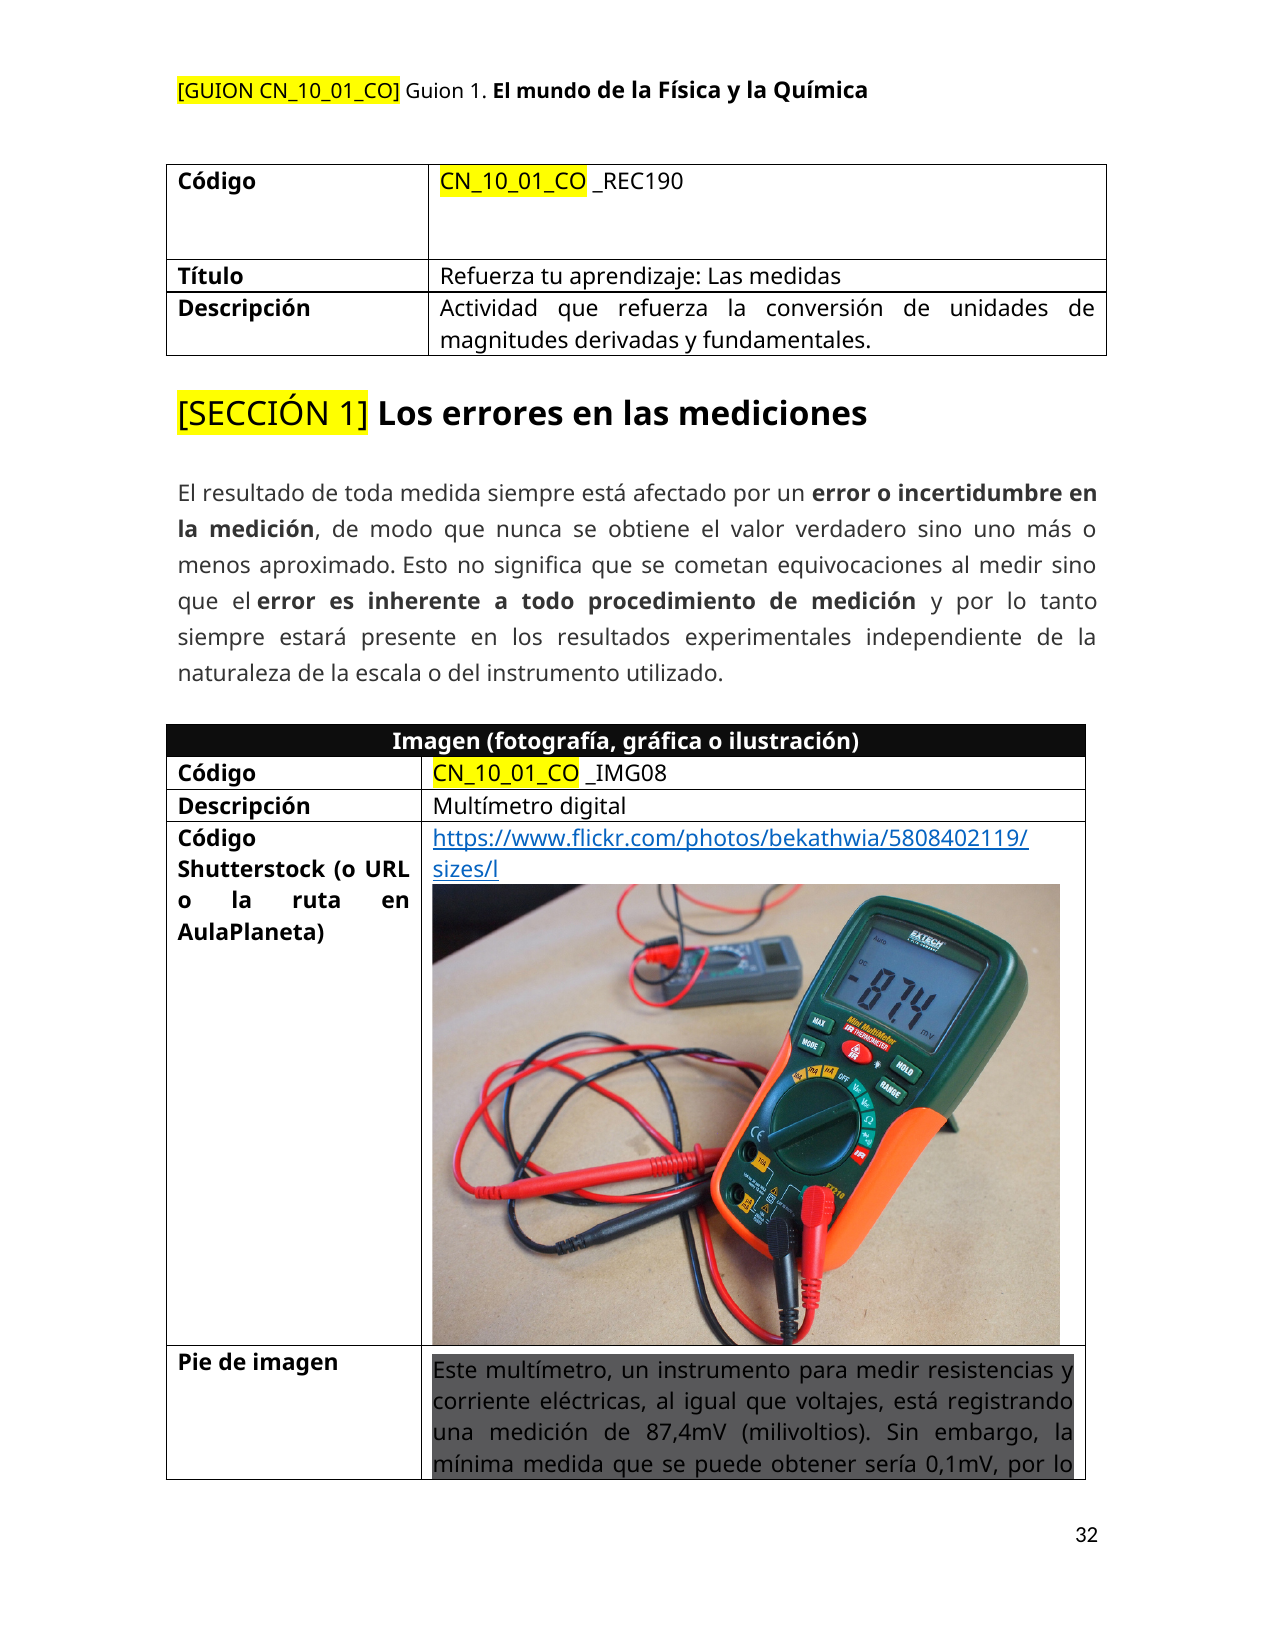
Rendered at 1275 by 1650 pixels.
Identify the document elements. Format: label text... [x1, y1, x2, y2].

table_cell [422, 1346, 1085, 1479]
table_cell Pie de imagen [167, 1346, 421, 1479]
table_cell Código [167, 165, 428, 259]
table_cell Código [167, 757, 421, 788]
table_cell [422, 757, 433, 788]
text [SECCIÓN 1] Los errores en las mediciones [368, 390, 1098, 435]
table_cell Descripción [167, 790, 421, 821]
table_cell Título [167, 260, 428, 291]
table_cell Descripción [167, 293, 428, 355]
table_cell Código Shutterstock (o URL o la ruta en AulaPlaneta) [167, 822, 421, 1345]
table_cell Multímetro digital [422, 790, 1085, 821]
table_cell Actividad que refuerza la conversión de unidades de magnitudes derivadas y fundamentales. [429, 293, 1106, 355]
table_cell CN_10_01_CO _IMG08 [579, 757, 1085, 788]
picture [432, 884, 1060, 1345]
table_cell Refuerza tu aprendizaje: Las medidas [429, 260, 1106, 291]
table_cell https://www.flickr.com/photos/bekathwia/5808402119/sizes/l [422, 822, 1085, 1345]
text El resultado de toda medida siempre está afectado por un error o incertidumbre en la medición, de modo que nunca se obtiene el valor verdadero sino uno más o menos aproximado. Esto no significa que se cometan equivocaciones al medir sino que el error es inherente a todo procedimiento de medición y por lo tanto siempre estará presente en los resultados experimentales independiente de la naturaleza de la escala o del instrumento utilizado. [177, 472, 1098, 688]
table_header Imagen (fotografía, gráfica o ilustración) [167, 725, 1085, 756]
table_cell CN_10_01_CO _REC190 [429, 165, 1106, 259]
